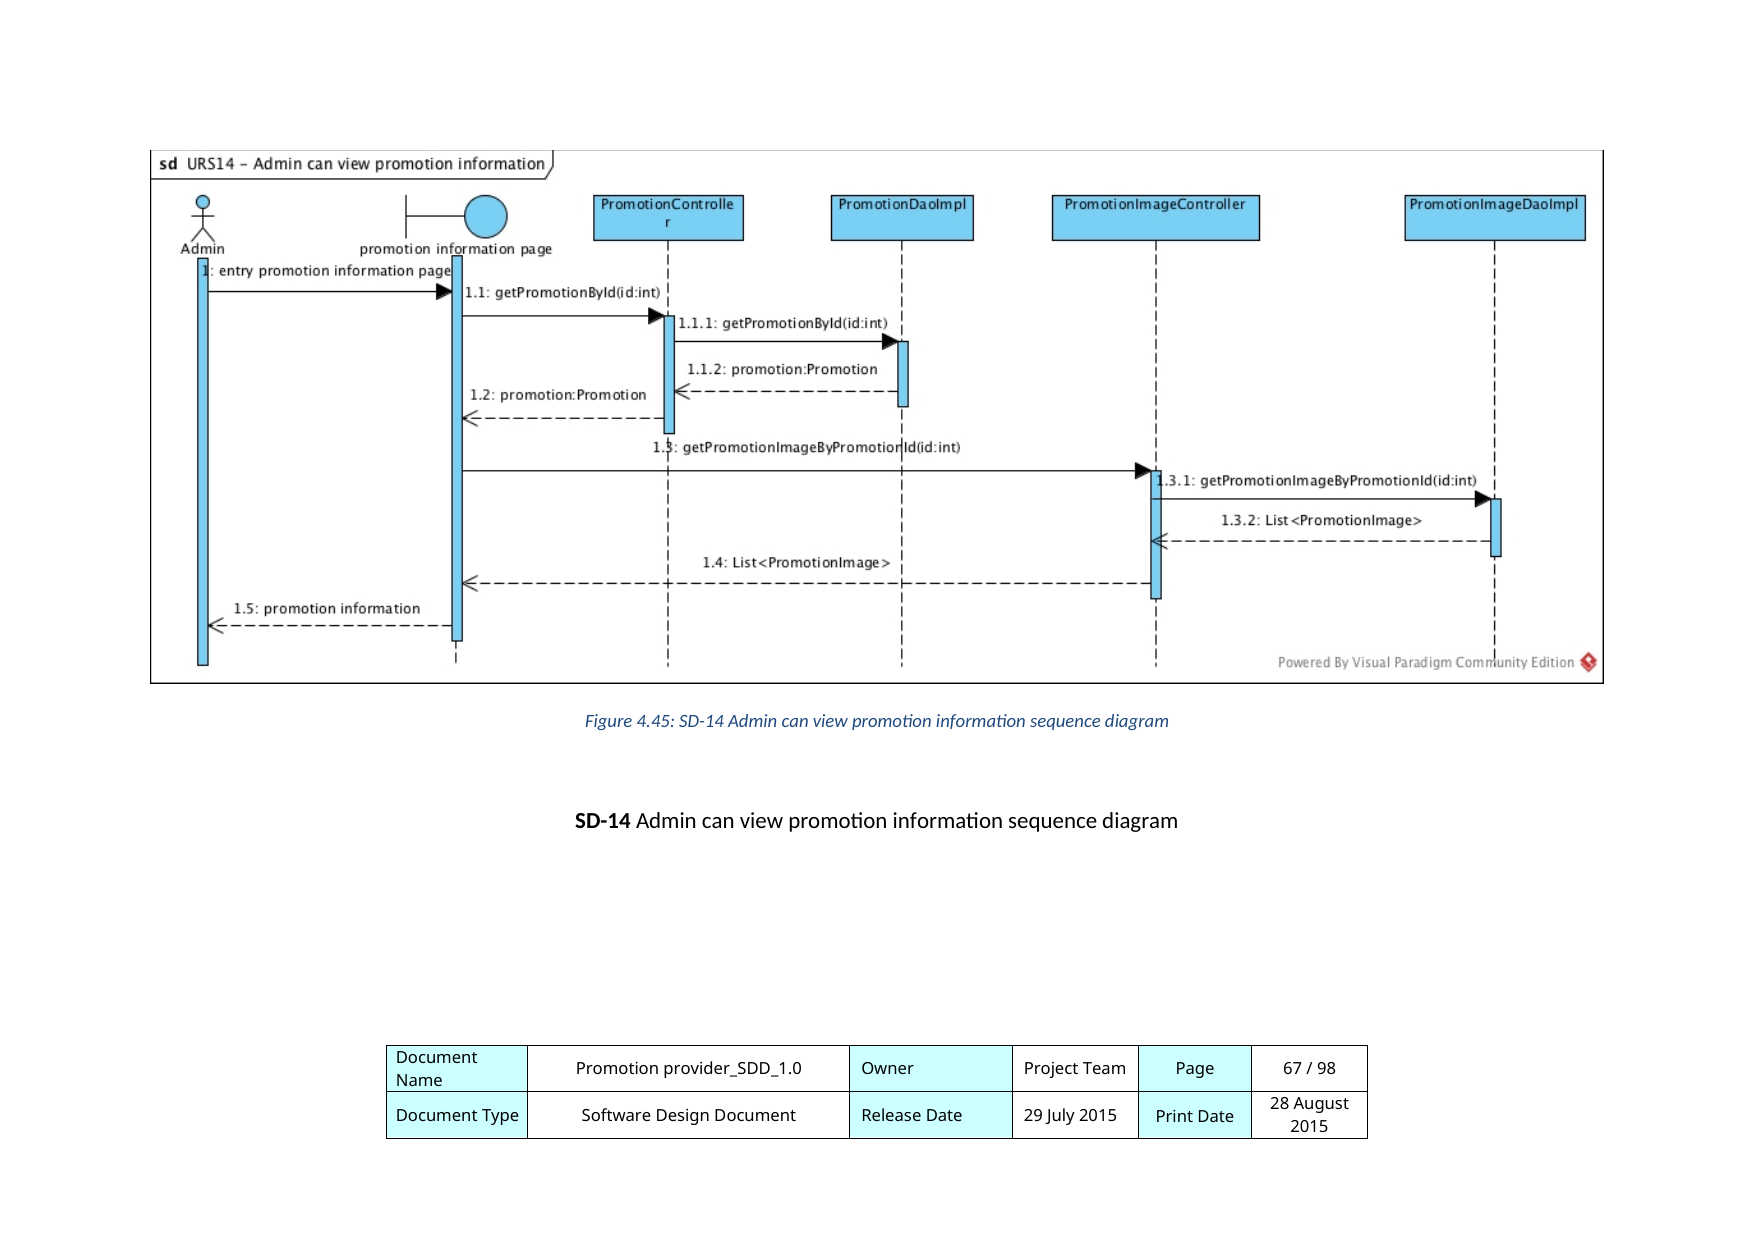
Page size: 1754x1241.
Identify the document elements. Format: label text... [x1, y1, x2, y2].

picture [150, 150, 1604, 684]
text SD-14 Admin can view promotion information sequence diagram [150, 806, 1604, 834]
